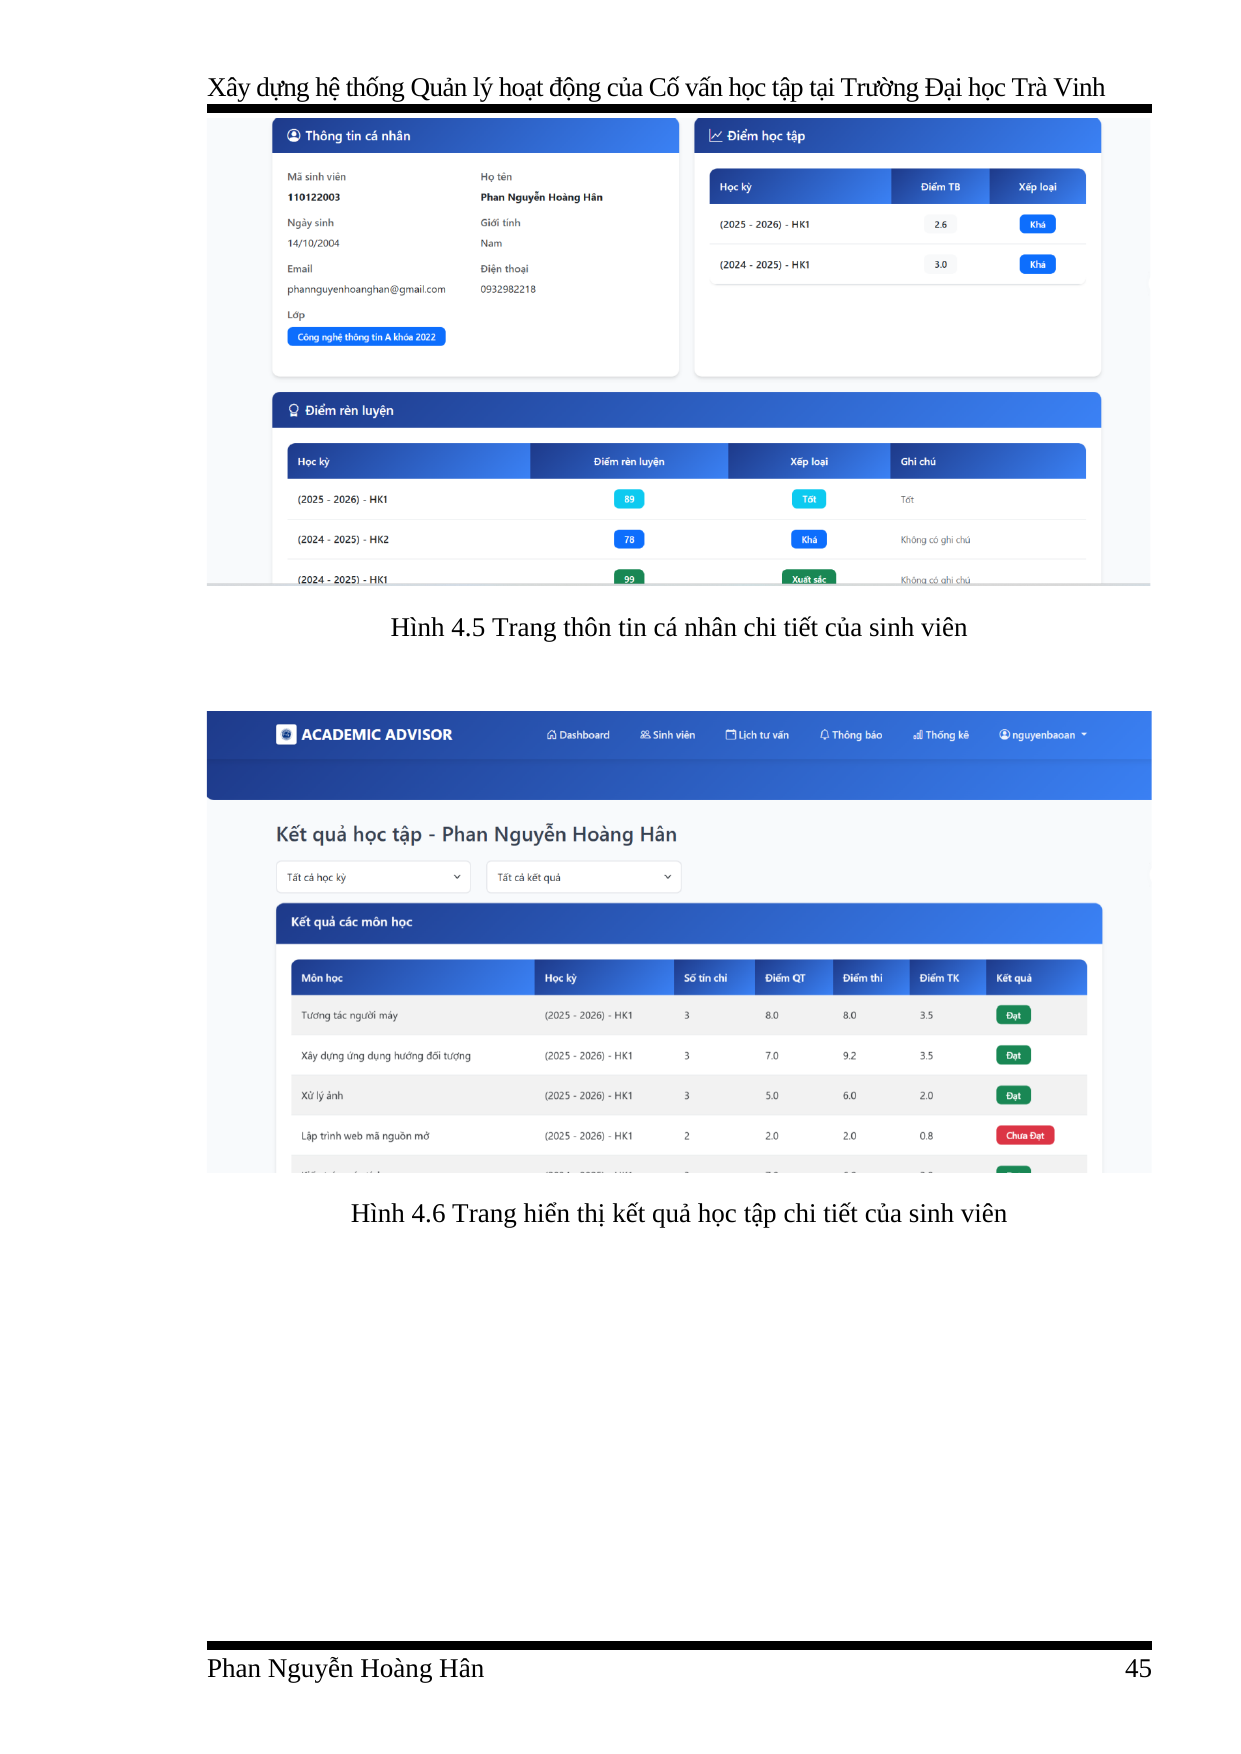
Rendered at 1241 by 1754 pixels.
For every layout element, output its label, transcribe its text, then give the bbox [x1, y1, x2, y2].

picture [206, 118, 1151, 586]
text Hình 4.5 Trang thôn tin cá nhân chi tiết của sinh viên [207, 611, 1152, 643]
picture [206, 711, 1152, 1173]
text Hình 4.6 Trang hiển thị kết quả học tập chi tiết của sinh viên [207, 1198, 1152, 1229]
